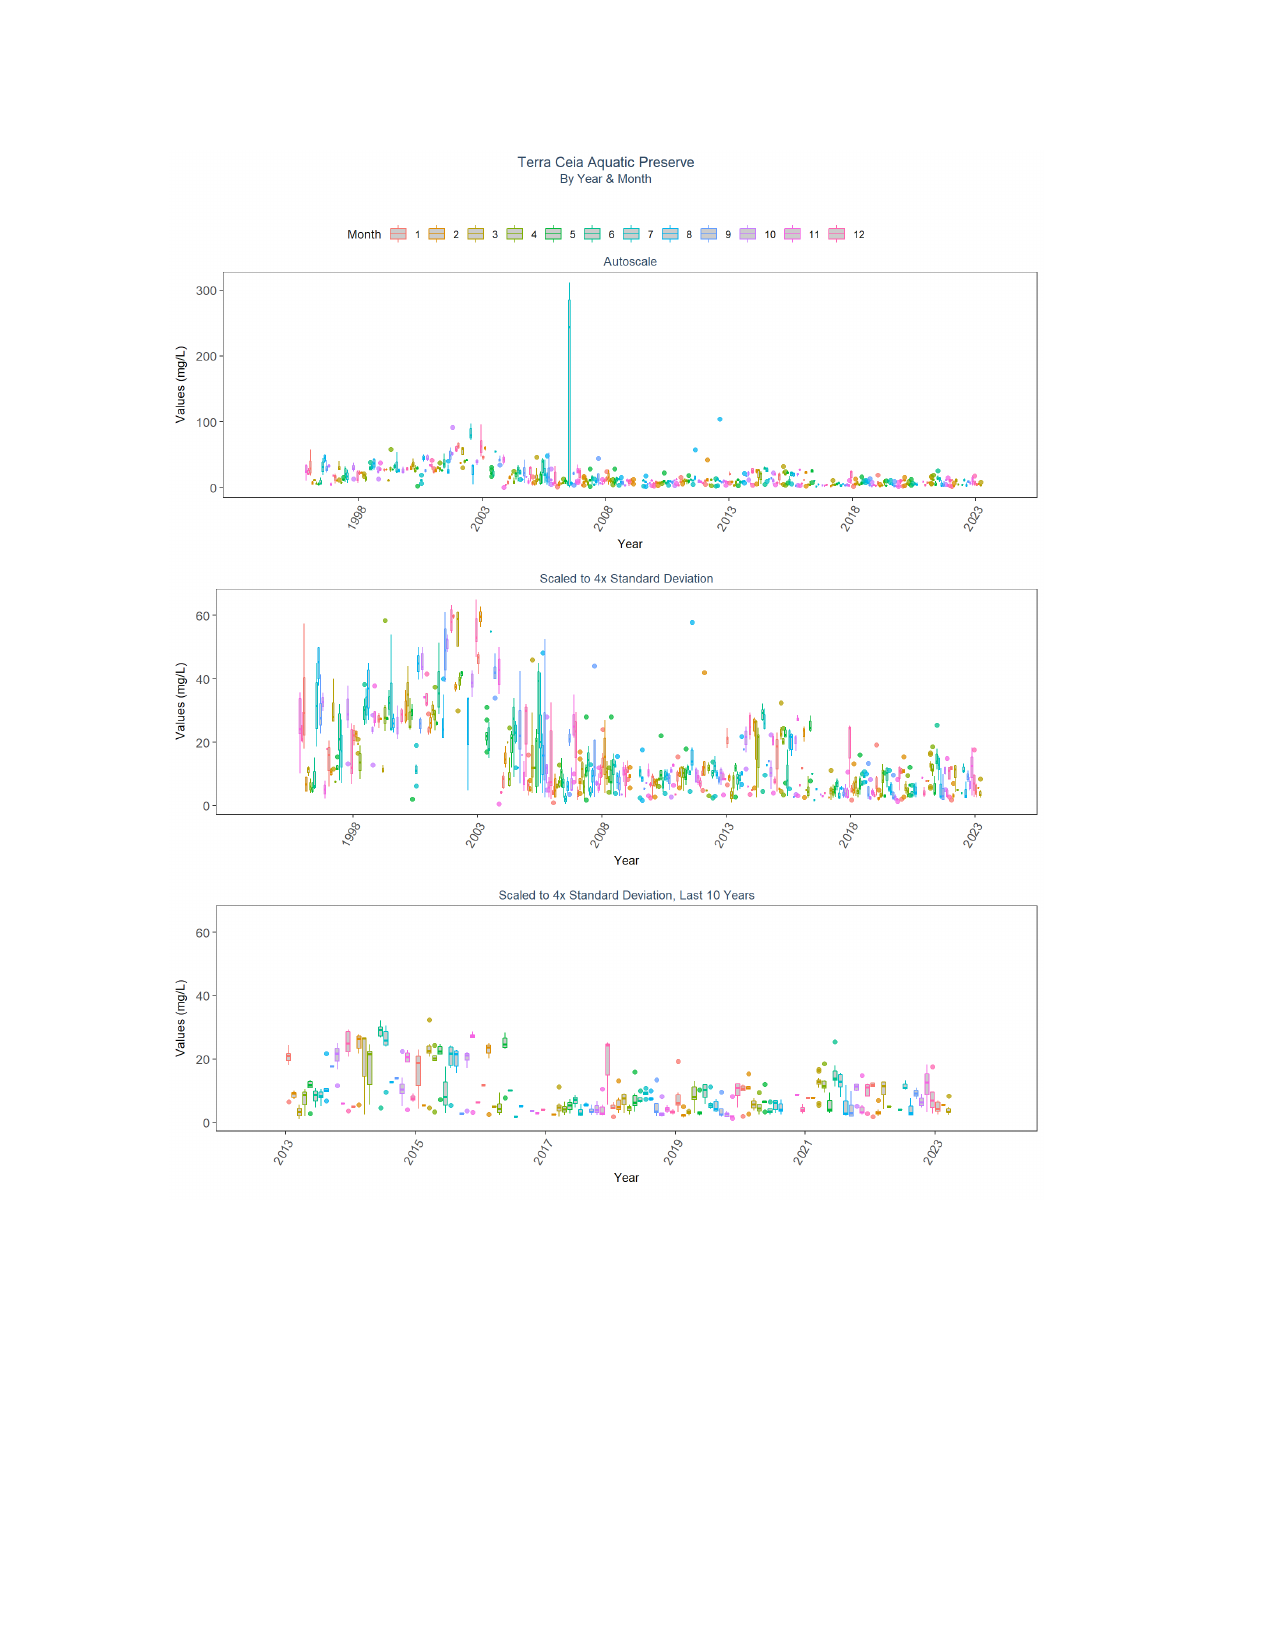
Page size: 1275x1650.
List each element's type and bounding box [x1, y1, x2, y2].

picture [168, 150, 1044, 1200]
